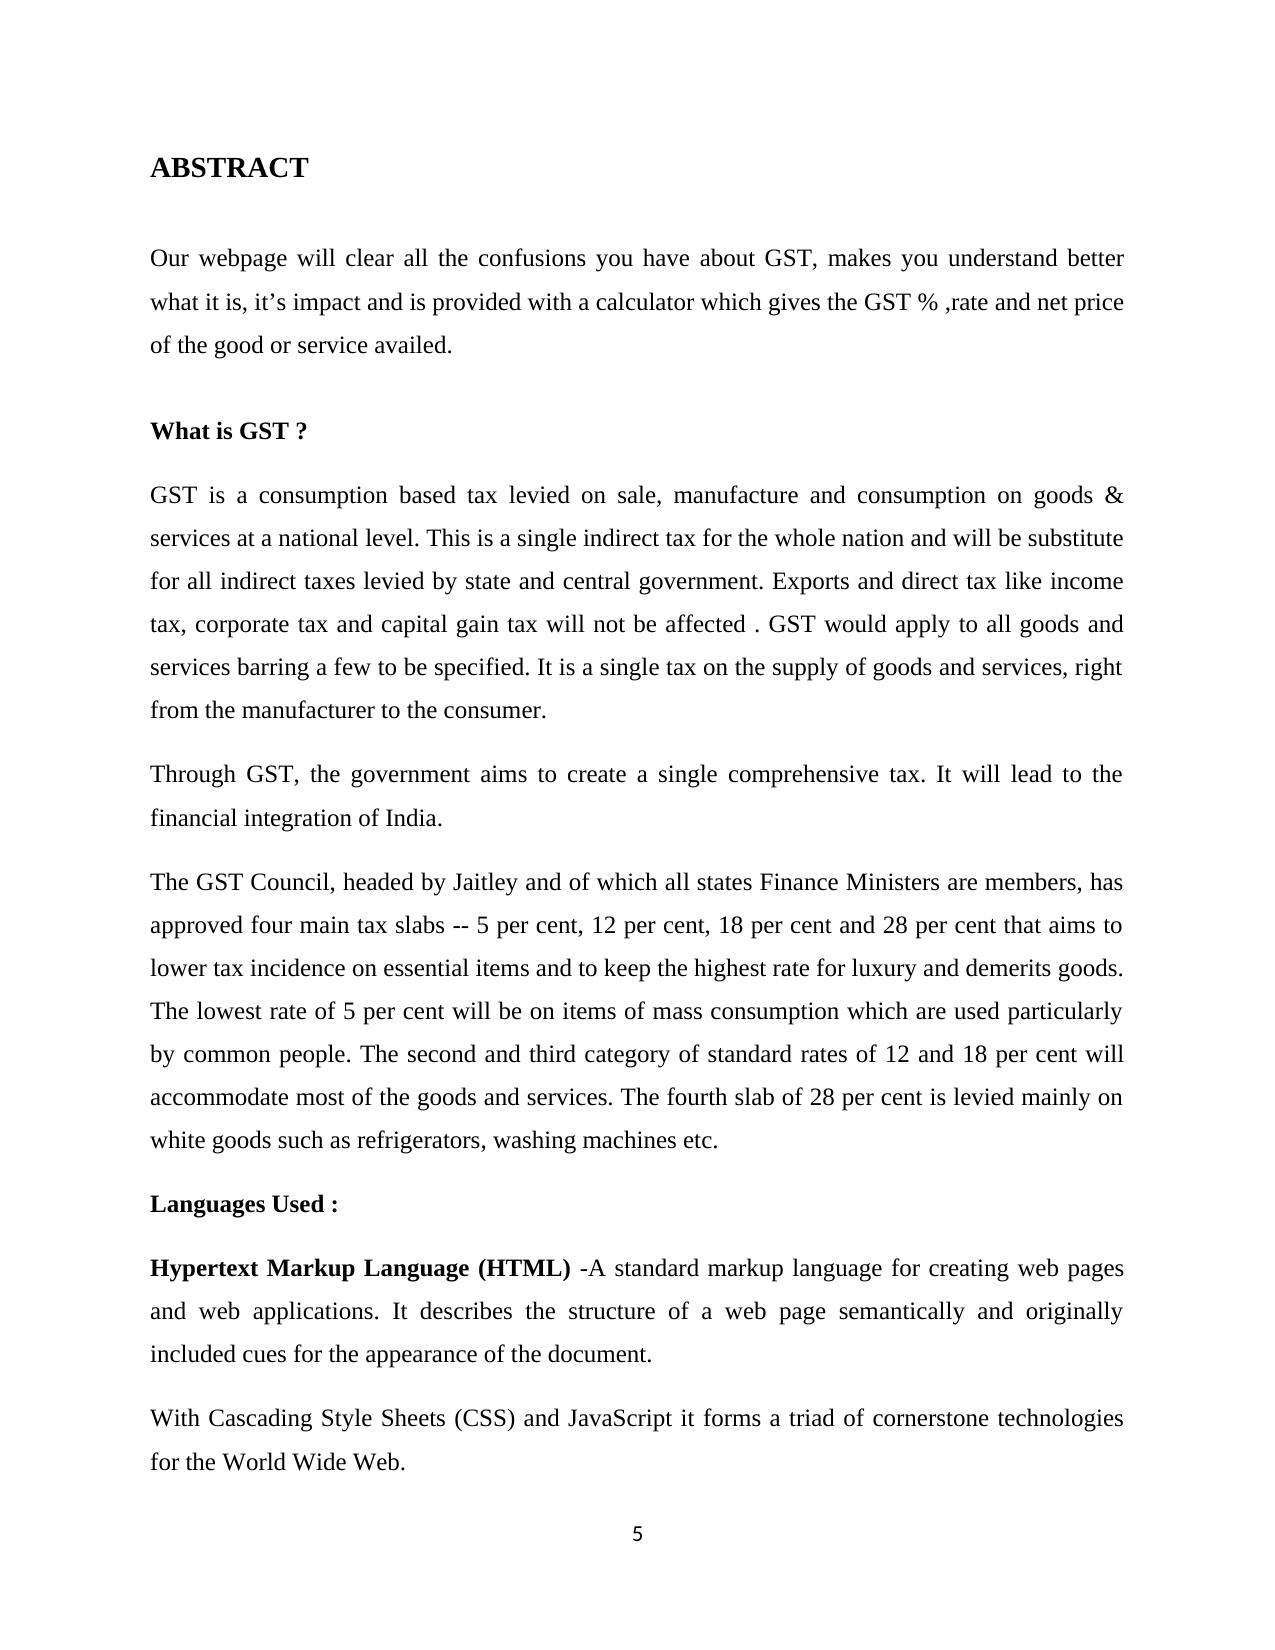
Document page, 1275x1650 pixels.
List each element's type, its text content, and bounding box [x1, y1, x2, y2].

text With Cascading Style Sheets (CSS) and JavaScript it forms a triad of cornerstone technologies for the World Wide Web. [150, 1403, 1125, 1475]
text What is GST ? [150, 416, 1125, 445]
text Languages Used : [150, 1189, 1125, 1218]
text Hypertext Markup Language (HTML) -A standard markup language for creating web pages and web applications. It describes the structure of a web page semantically and originally included cues for the appearance of the document. [150, 1253, 1125, 1368]
text Through GST, the government aims to create a single comprehensive tax. It will lead to the financial integration of India. [150, 759, 1125, 831]
text Our webpage will clear all the confusions you have about GST, makes you understand better what it is, it’s impact and is provided with a calculator which gives the GST % ,rate and net price of the good or service availed. [150, 243, 1125, 358]
text The GST Council, headed by Jaitley and of which all states Finance Ministers are members, has approved four main tax slabs -- 5 per cent, 12 per cent, 18 per cent and 28 per cent that aims to lower tax incidence on essential items and to keep the highest rate for luxury and demerits goods. The lowest rate of 5 per cent will be on items of mass consumption which are used particularly by common people. The second and third category of standard rates of 12 and 18 per cent will accommodate most of the goods and services. The fourth slab of 28 per cent is levied mainly on white goods such as refrigerators, washing machines etc. [150, 867, 1125, 1154]
text ABSTRACT [150, 150, 1125, 183]
text GST is a consumption based tax levied on sale, manufacture and consumption on goods & services at a national level. This is a single indirect tax for the whole nation and will be substitute for all indirect taxes levied by state and central government. Exports and direct tax like income tax, corporate tax and capital gain tax will not be affected . GST would apply to all goods and services barring a few to be specified. It is a single tax on the supply of goods and services, right from the manufacturer to the consumer. [150, 480, 1125, 724]
